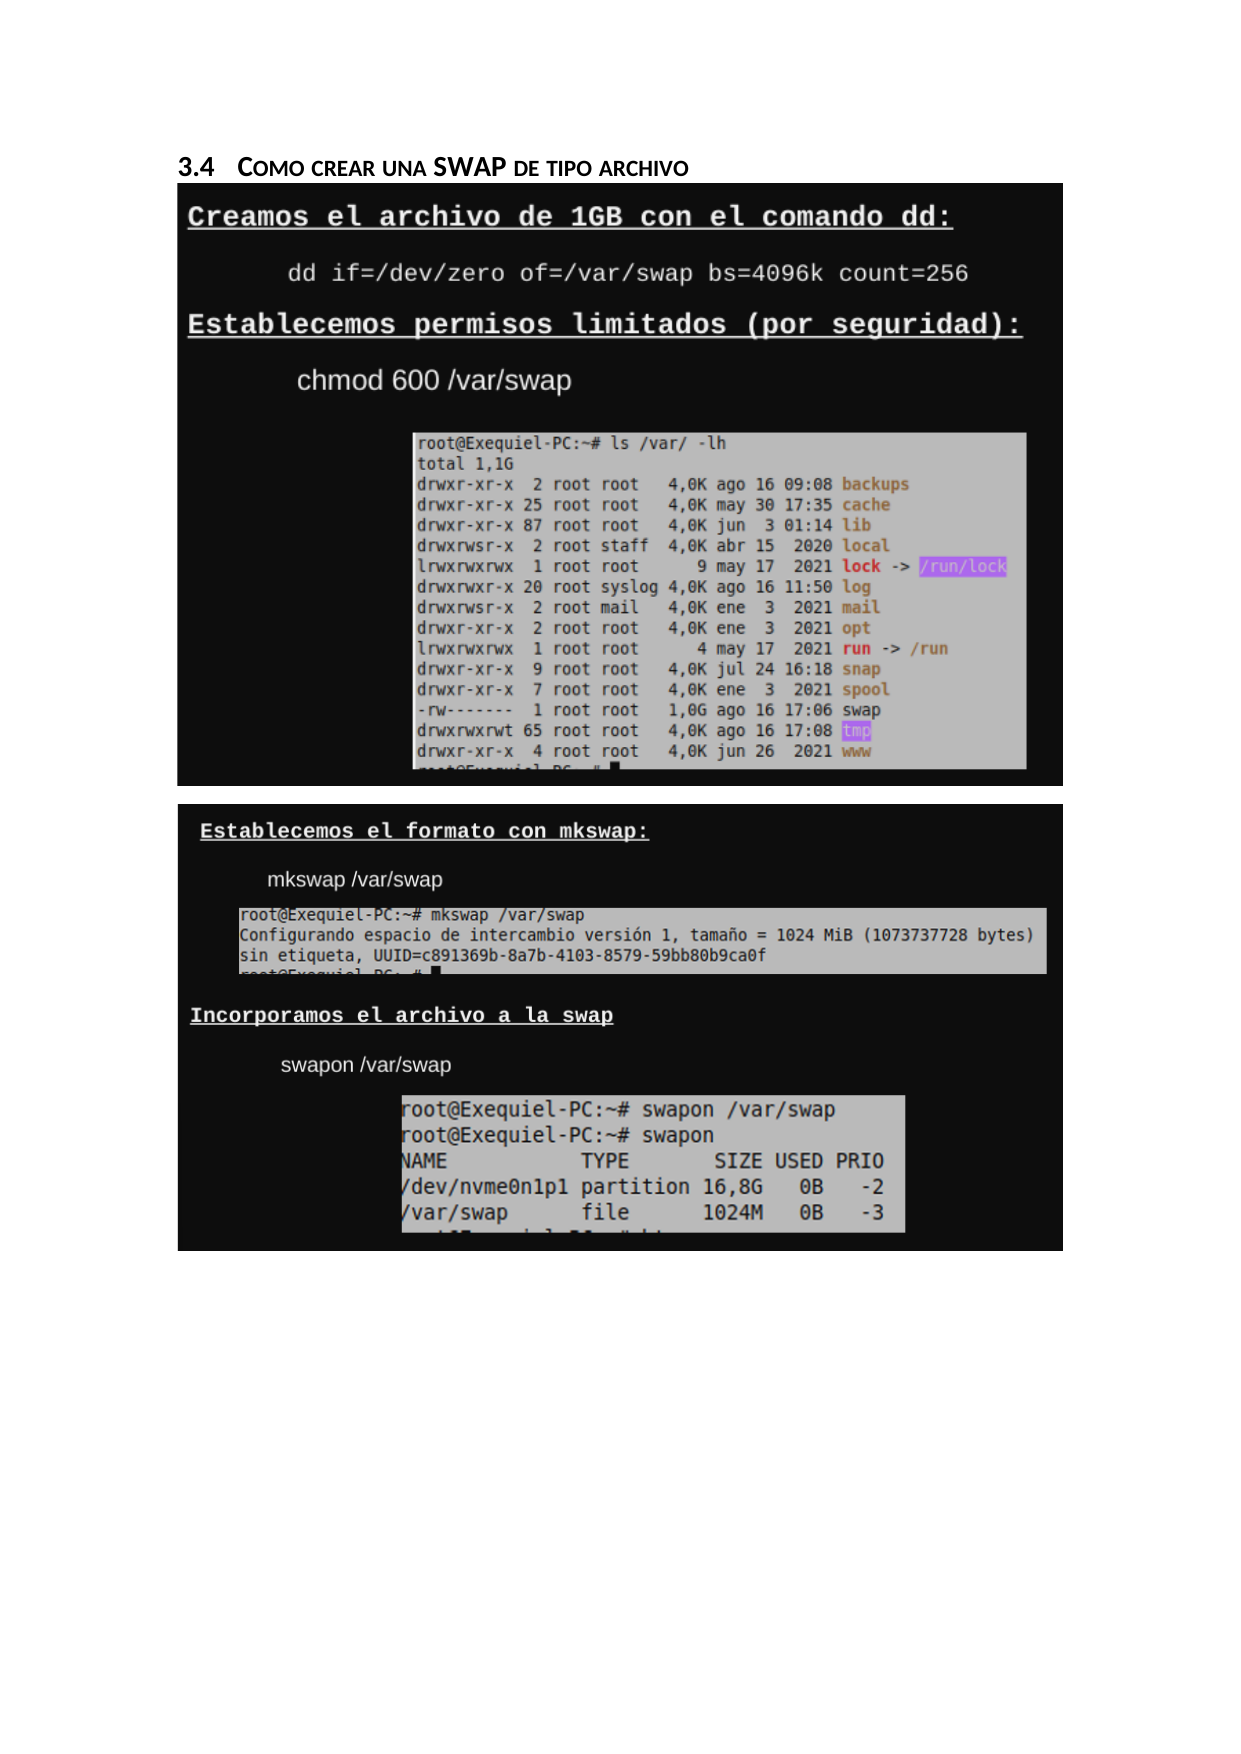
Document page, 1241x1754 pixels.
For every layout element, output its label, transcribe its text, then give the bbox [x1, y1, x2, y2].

subtitle Como crear una SWAP de tipo archivo [177, 148, 1063, 183]
picture [177, 804, 1063, 1251]
picture [177, 183, 1063, 786]
